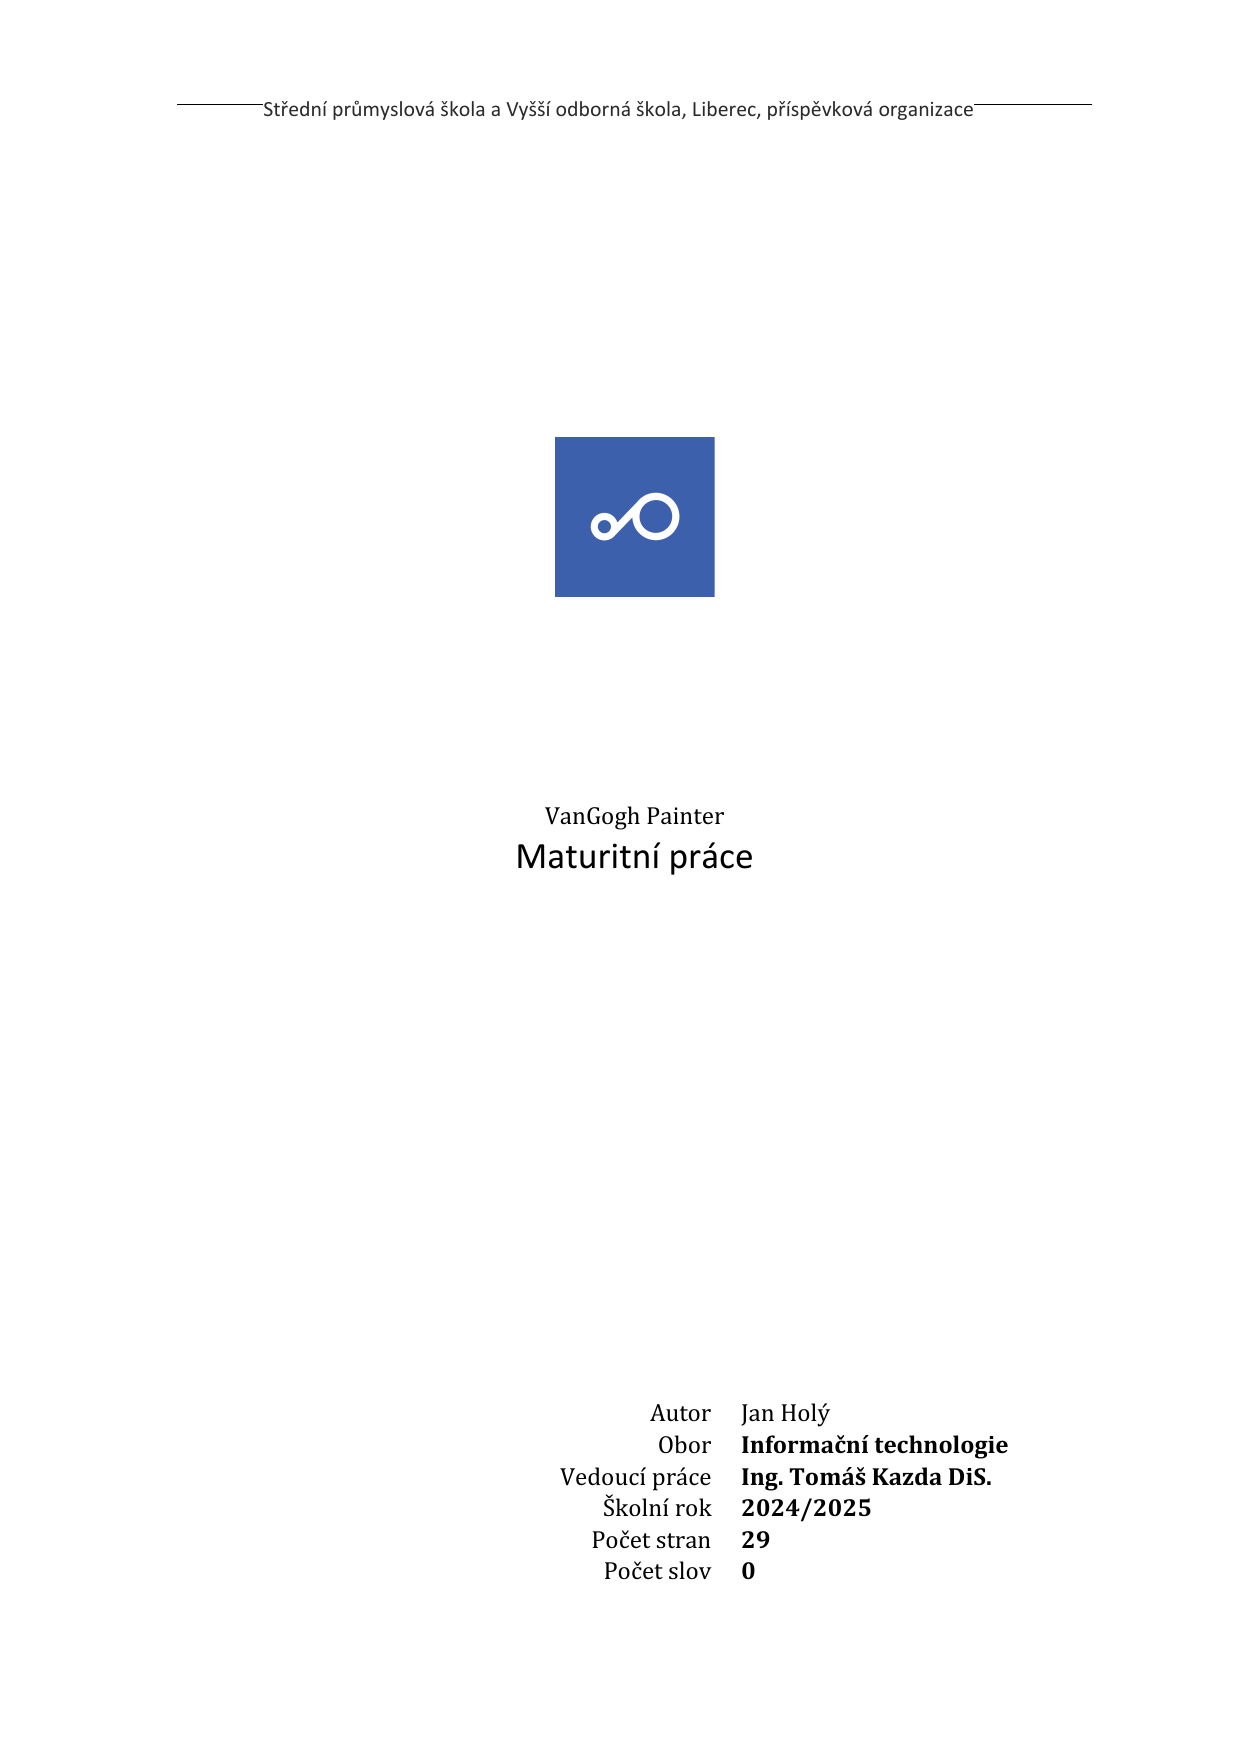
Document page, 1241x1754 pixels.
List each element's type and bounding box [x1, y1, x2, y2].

picture [555, 437, 715, 597]
